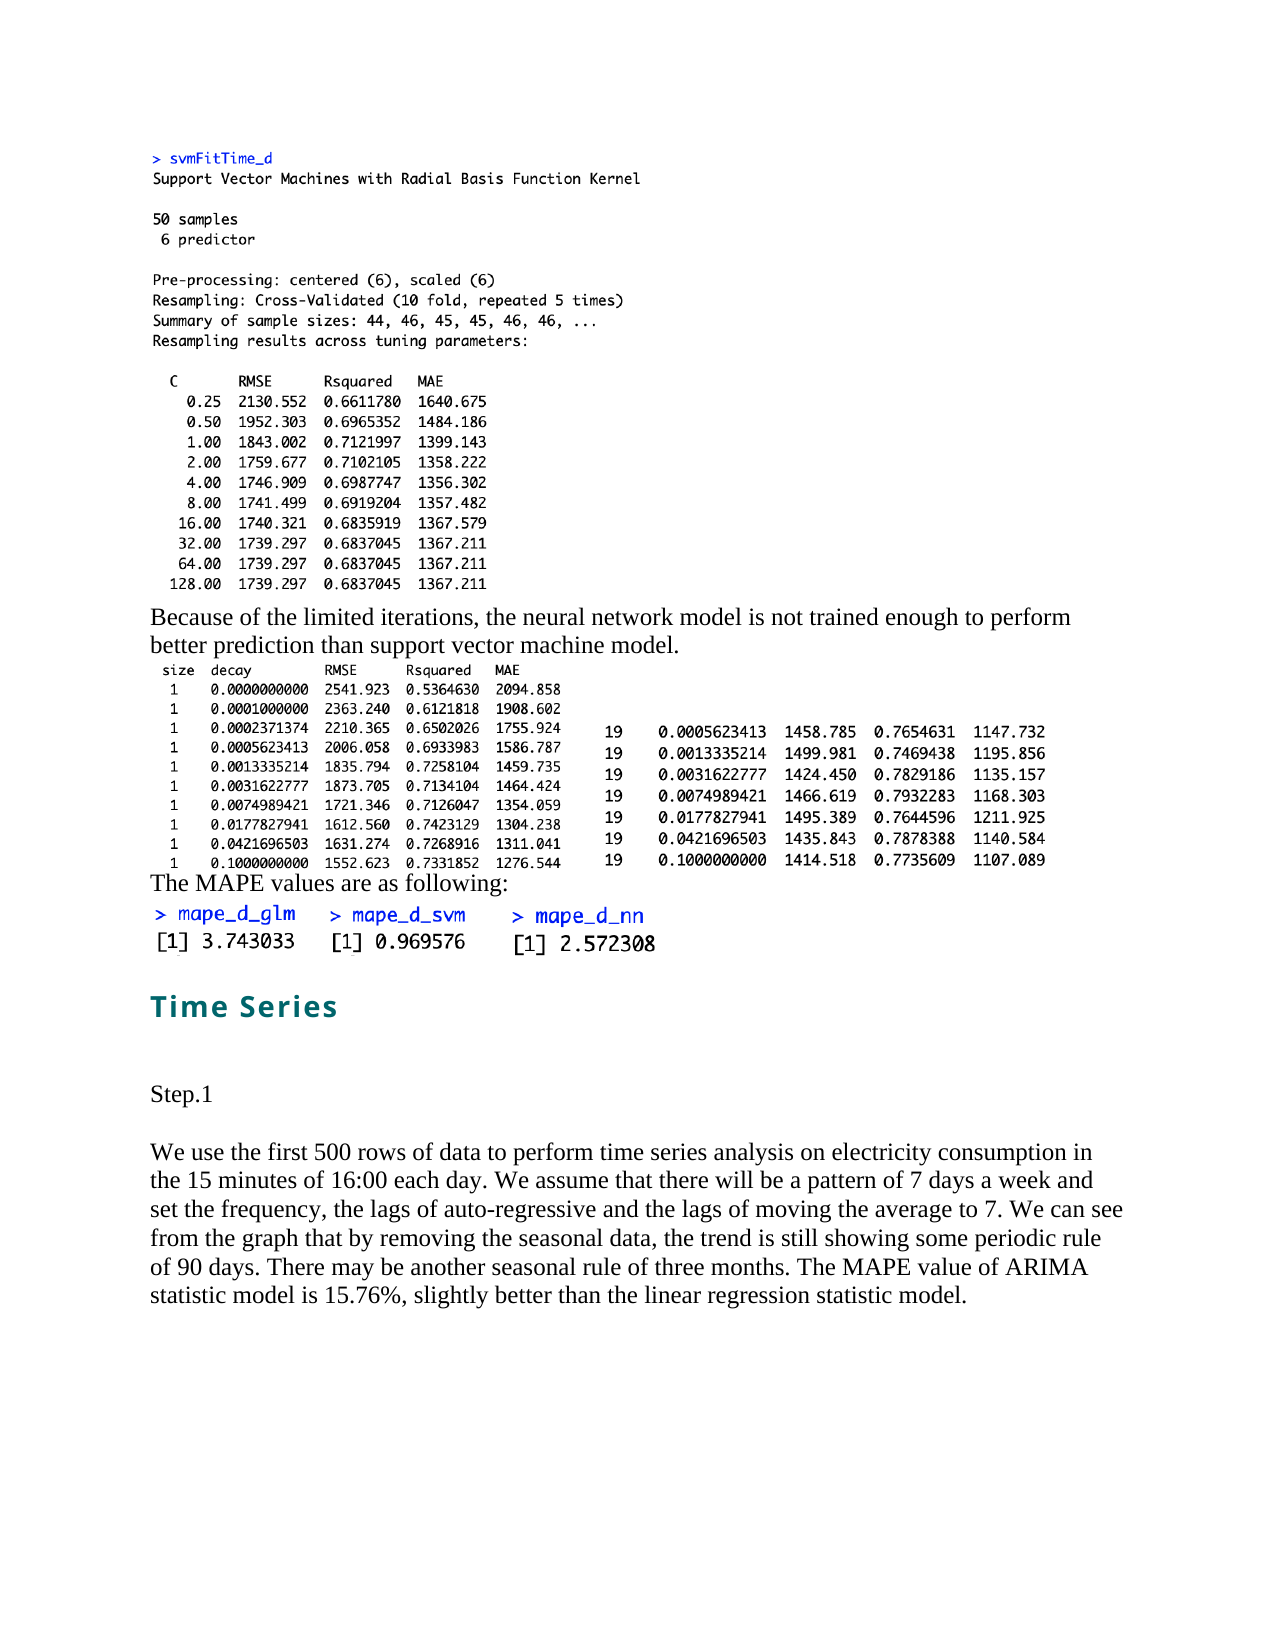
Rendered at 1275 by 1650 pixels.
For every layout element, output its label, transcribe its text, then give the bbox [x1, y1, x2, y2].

picture [505, 902, 665, 956]
picture [150, 897, 317, 956]
text The MAPE values are as following: [150, 868, 1125, 897]
picture [150, 659, 583, 869]
picture [589, 717, 1061, 869]
subtitle Time Series [150, 987, 1125, 1026]
text Because of the limited iterations, the neural network model is not trained enough to perform better prediction than support vector machine model. [150, 602, 1125, 659]
picture [322, 899, 499, 956]
text Step.1 [150, 1079, 1125, 1108]
text We use the first 500 rows of data to perform time series analysis on electricity consumption in the 15 minutes of 16:00 each day. We assume that there will be a pattern of 7 days a week and set the frequency, the lags of auto-regressive and the lags of moving the average to 7. We can see from the graph that by removing the seasonal data, the trend is still showing some periodic rule of 90 days. There may be another seasonal rule of three months. The MAPE value of ARIMA statistic model is 15.76%, slightly better than the linear regression statistic model. [150, 1137, 1125, 1309]
picture [150, 150, 664, 602]
